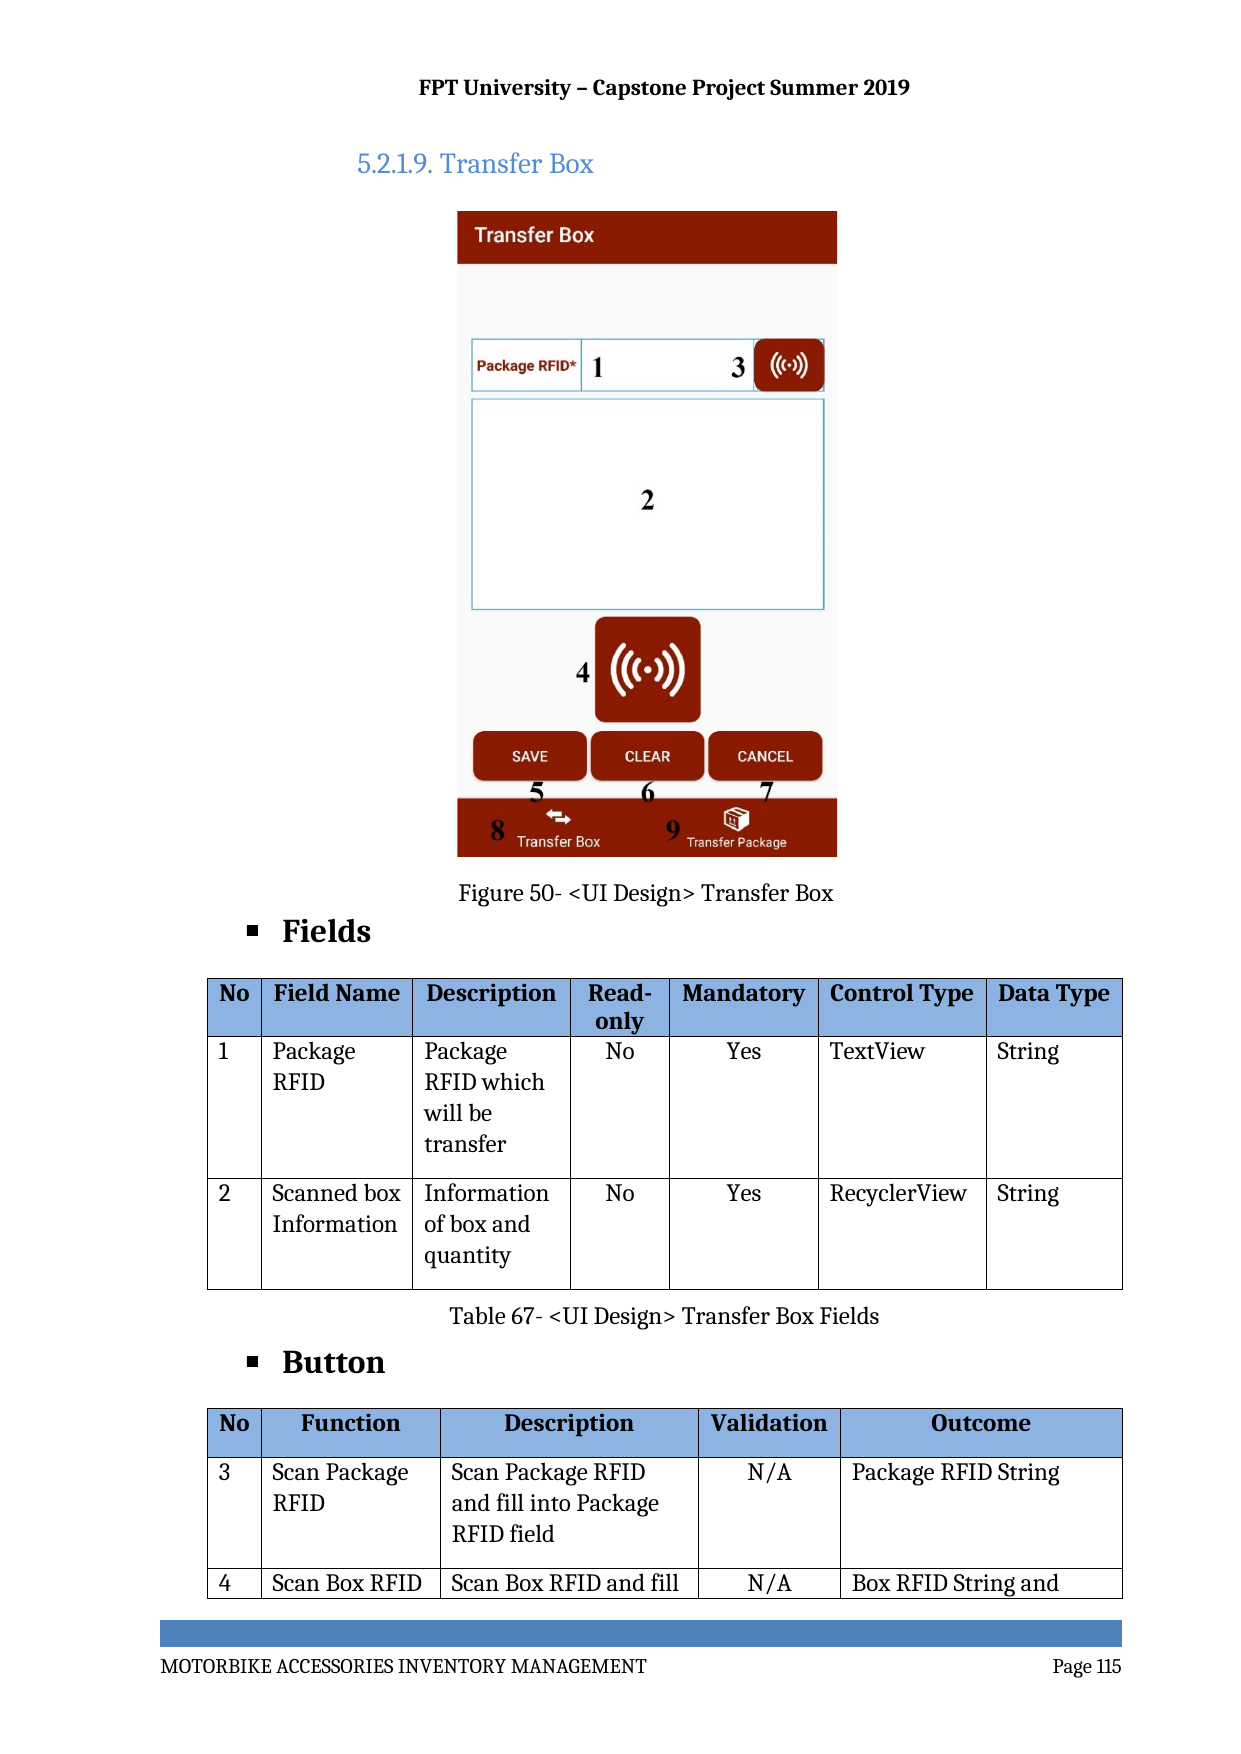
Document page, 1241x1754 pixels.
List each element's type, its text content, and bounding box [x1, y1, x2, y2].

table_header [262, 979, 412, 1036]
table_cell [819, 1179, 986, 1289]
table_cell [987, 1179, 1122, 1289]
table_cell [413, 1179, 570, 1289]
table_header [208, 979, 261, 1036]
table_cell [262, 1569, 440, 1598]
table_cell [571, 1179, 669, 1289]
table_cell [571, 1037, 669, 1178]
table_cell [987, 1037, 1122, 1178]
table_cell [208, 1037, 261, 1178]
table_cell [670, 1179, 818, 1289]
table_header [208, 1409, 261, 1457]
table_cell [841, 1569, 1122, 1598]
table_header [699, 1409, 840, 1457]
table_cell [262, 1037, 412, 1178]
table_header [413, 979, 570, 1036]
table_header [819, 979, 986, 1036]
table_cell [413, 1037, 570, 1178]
text Table 69- <UI Design> Transfer Box Fields [207, 1302, 1122, 1331]
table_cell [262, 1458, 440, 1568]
list Button [244, 1343, 1122, 1382]
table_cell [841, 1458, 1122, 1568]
picture [457, 211, 838, 857]
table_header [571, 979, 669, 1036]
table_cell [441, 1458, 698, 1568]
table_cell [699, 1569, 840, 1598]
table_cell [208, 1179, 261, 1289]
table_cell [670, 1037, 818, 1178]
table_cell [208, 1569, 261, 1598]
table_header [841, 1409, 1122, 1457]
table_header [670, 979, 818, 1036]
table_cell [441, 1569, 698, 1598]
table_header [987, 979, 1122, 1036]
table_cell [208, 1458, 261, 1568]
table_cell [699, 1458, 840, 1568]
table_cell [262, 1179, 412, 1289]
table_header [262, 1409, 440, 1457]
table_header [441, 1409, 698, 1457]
subtitle Transfer Box [357, 147, 1122, 181]
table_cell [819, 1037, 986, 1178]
